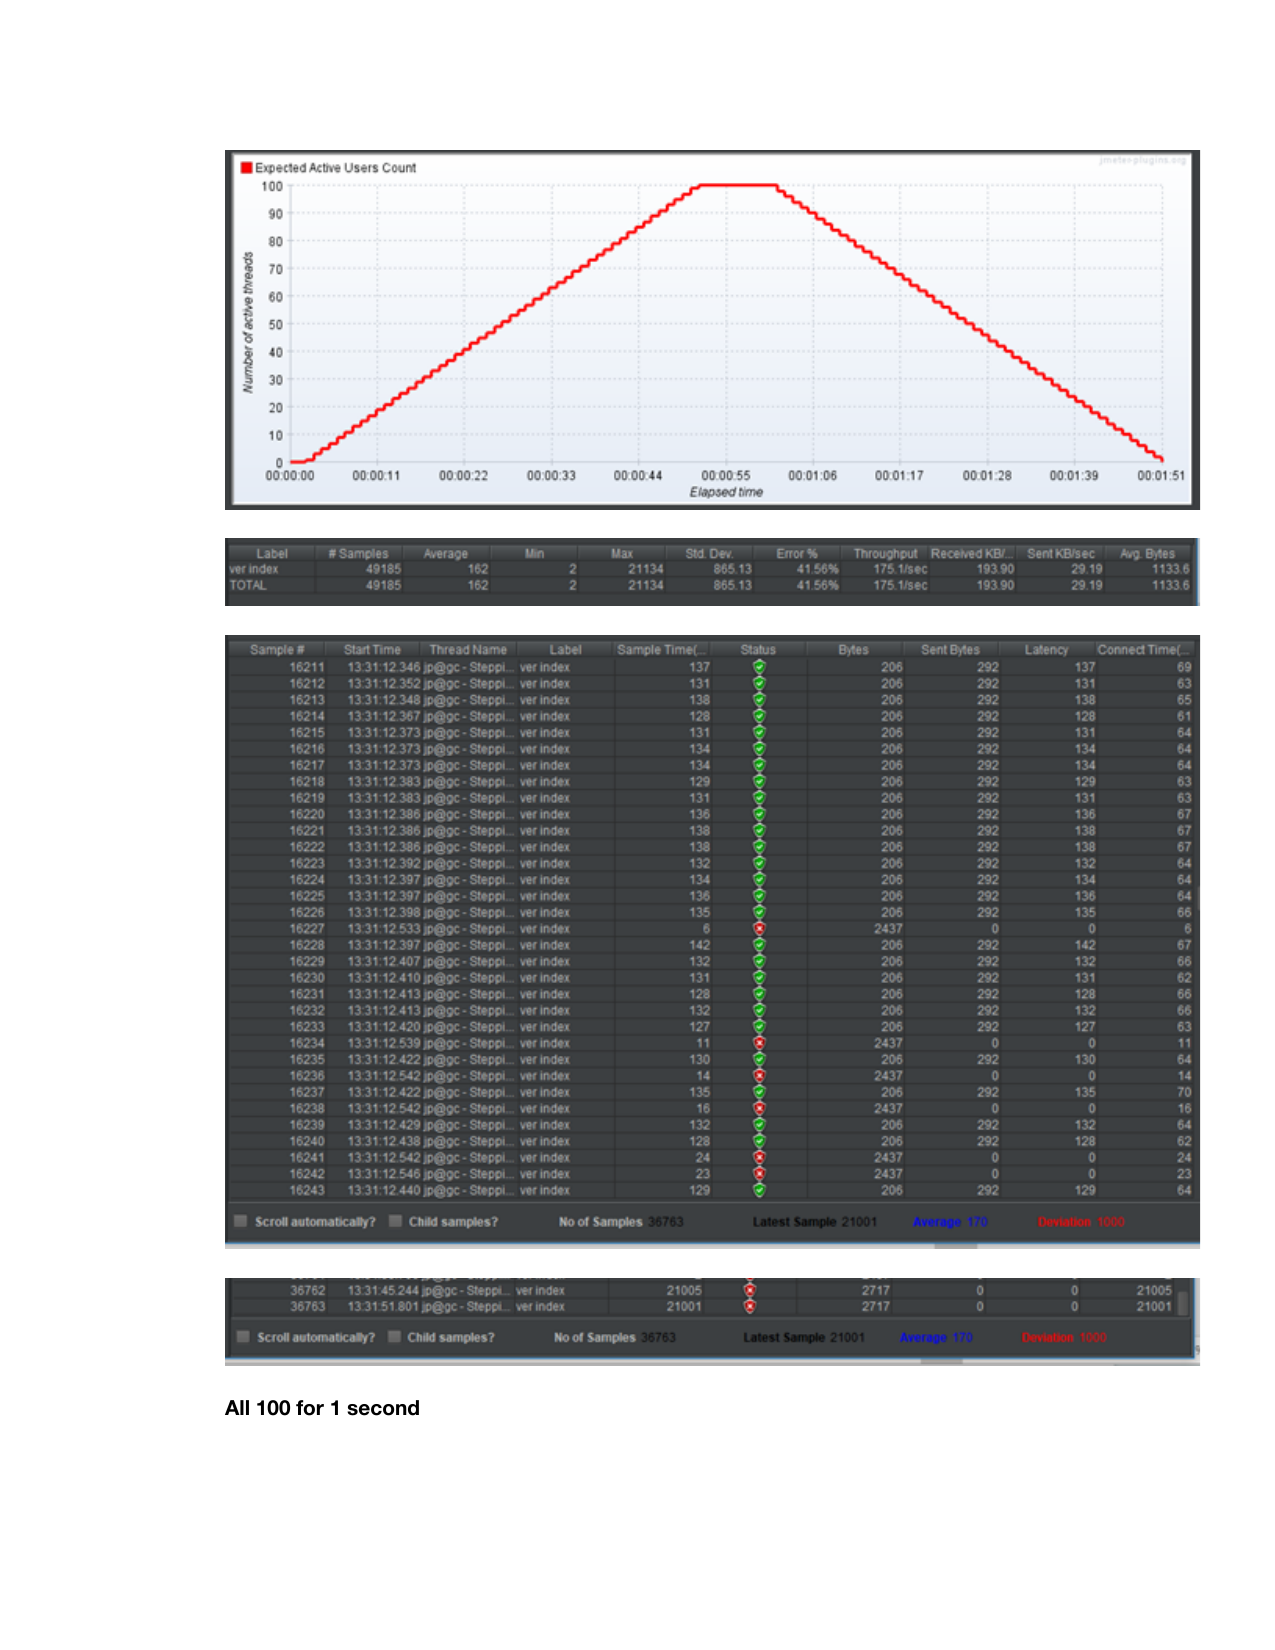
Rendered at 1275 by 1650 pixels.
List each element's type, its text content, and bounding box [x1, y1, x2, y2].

text All 100 for 1 second [225, 1395, 1125, 1421]
picture [225, 635, 1200, 1249]
picture [225, 538, 1200, 606]
picture [225, 150, 1200, 510]
picture [225, 1278, 1200, 1366]
